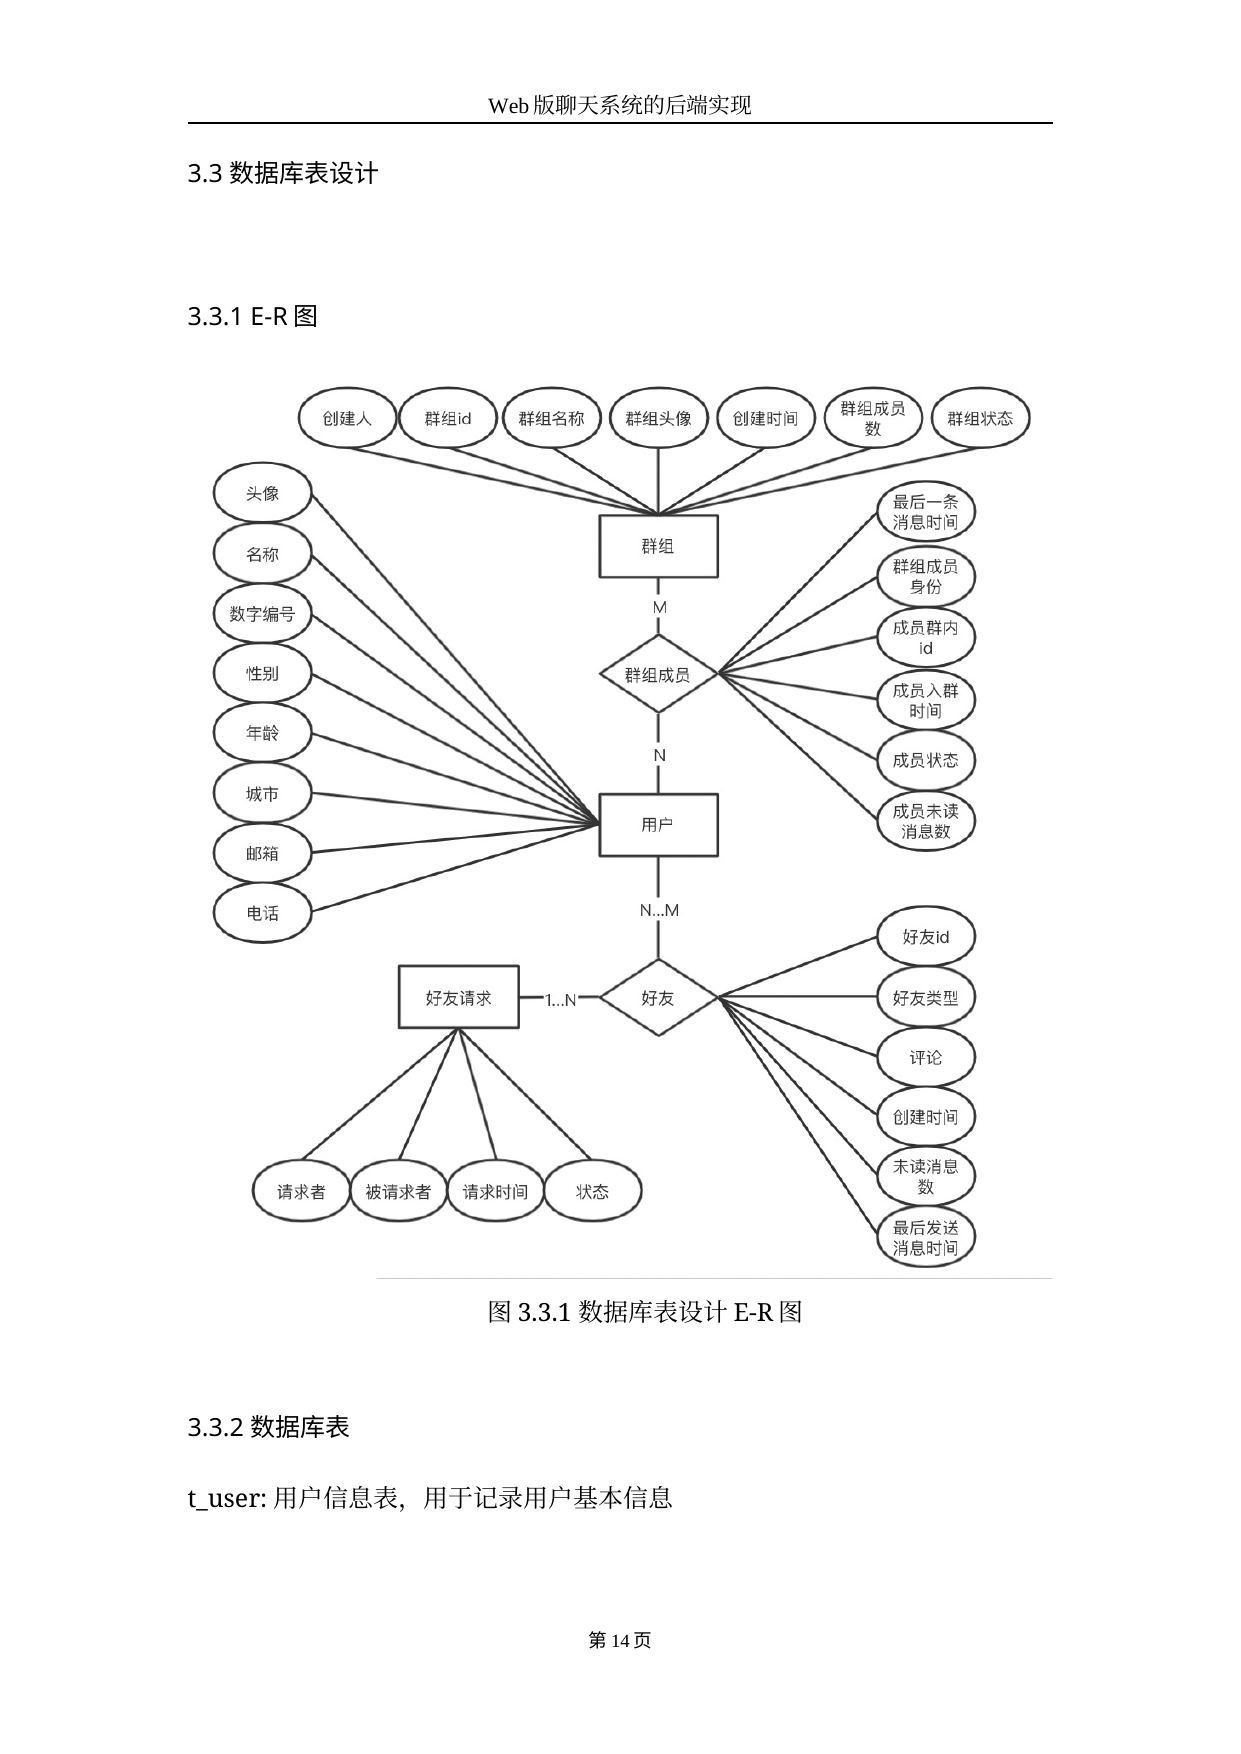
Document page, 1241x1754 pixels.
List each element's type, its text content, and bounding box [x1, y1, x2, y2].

subtitle 3.3.1 E-R图 [187, 292, 1053, 336]
subtitle 3.3.2 数据库表 [187, 1404, 1053, 1448]
picture [187, 373, 1053, 1279]
text t_user: 用户信息表，用于记录用户基本信息 [187, 1475, 1053, 1519]
subtitle 3.3 数据库表设计 [187, 150, 1053, 194]
text 图3.3.1 数据库表设计E-R图 [187, 1289, 1053, 1333]
